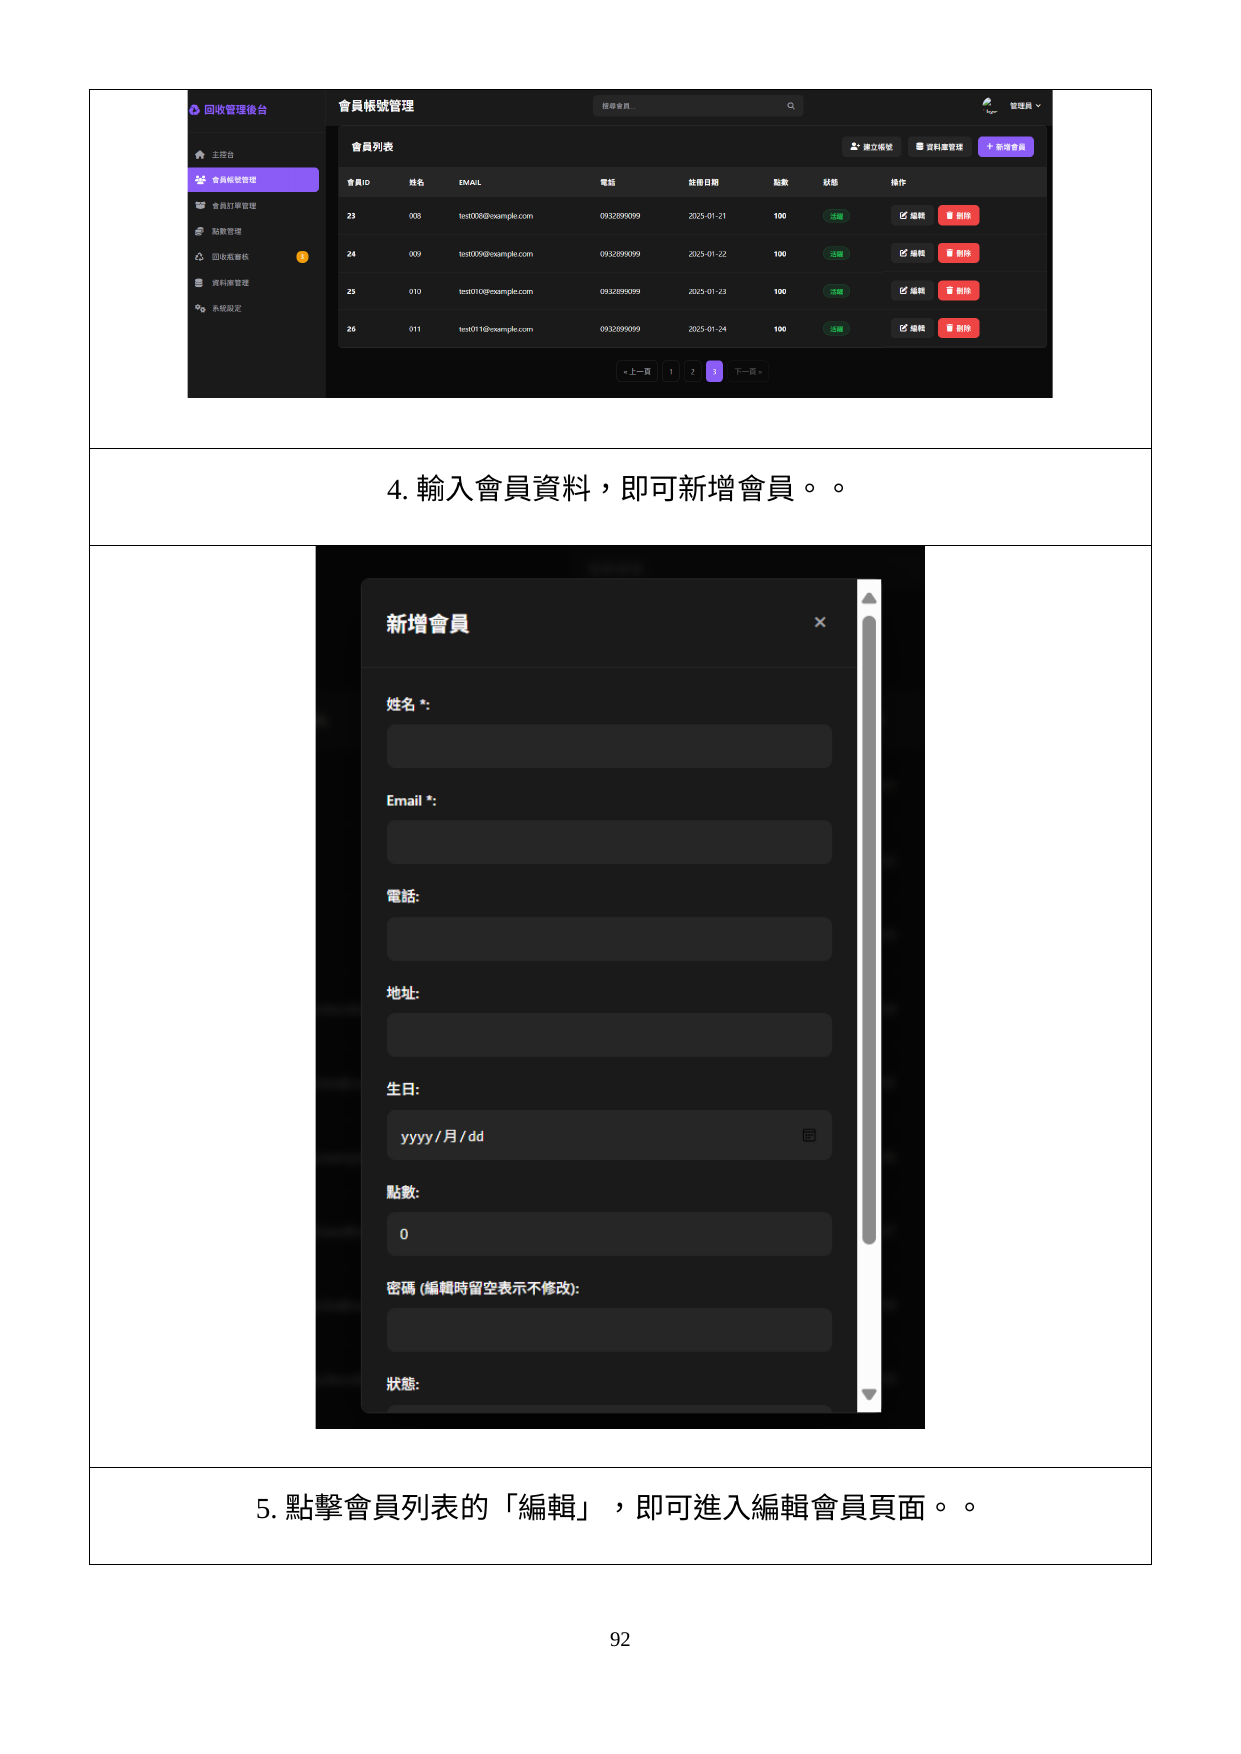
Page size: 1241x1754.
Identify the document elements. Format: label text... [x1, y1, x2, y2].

picture [315, 546, 925, 1429]
table_cell [90, 90, 1151, 448]
picture [187, 90, 1053, 398]
table_cell [90, 546, 1151, 1467]
table_cell 4. 輸入會員資料，即可新增會員。。 [90, 449, 1151, 545]
table_cell 5. 點擊會員列表的「編輯」，即可進入編輯會員頁面。。 [90, 1468, 1151, 1564]
